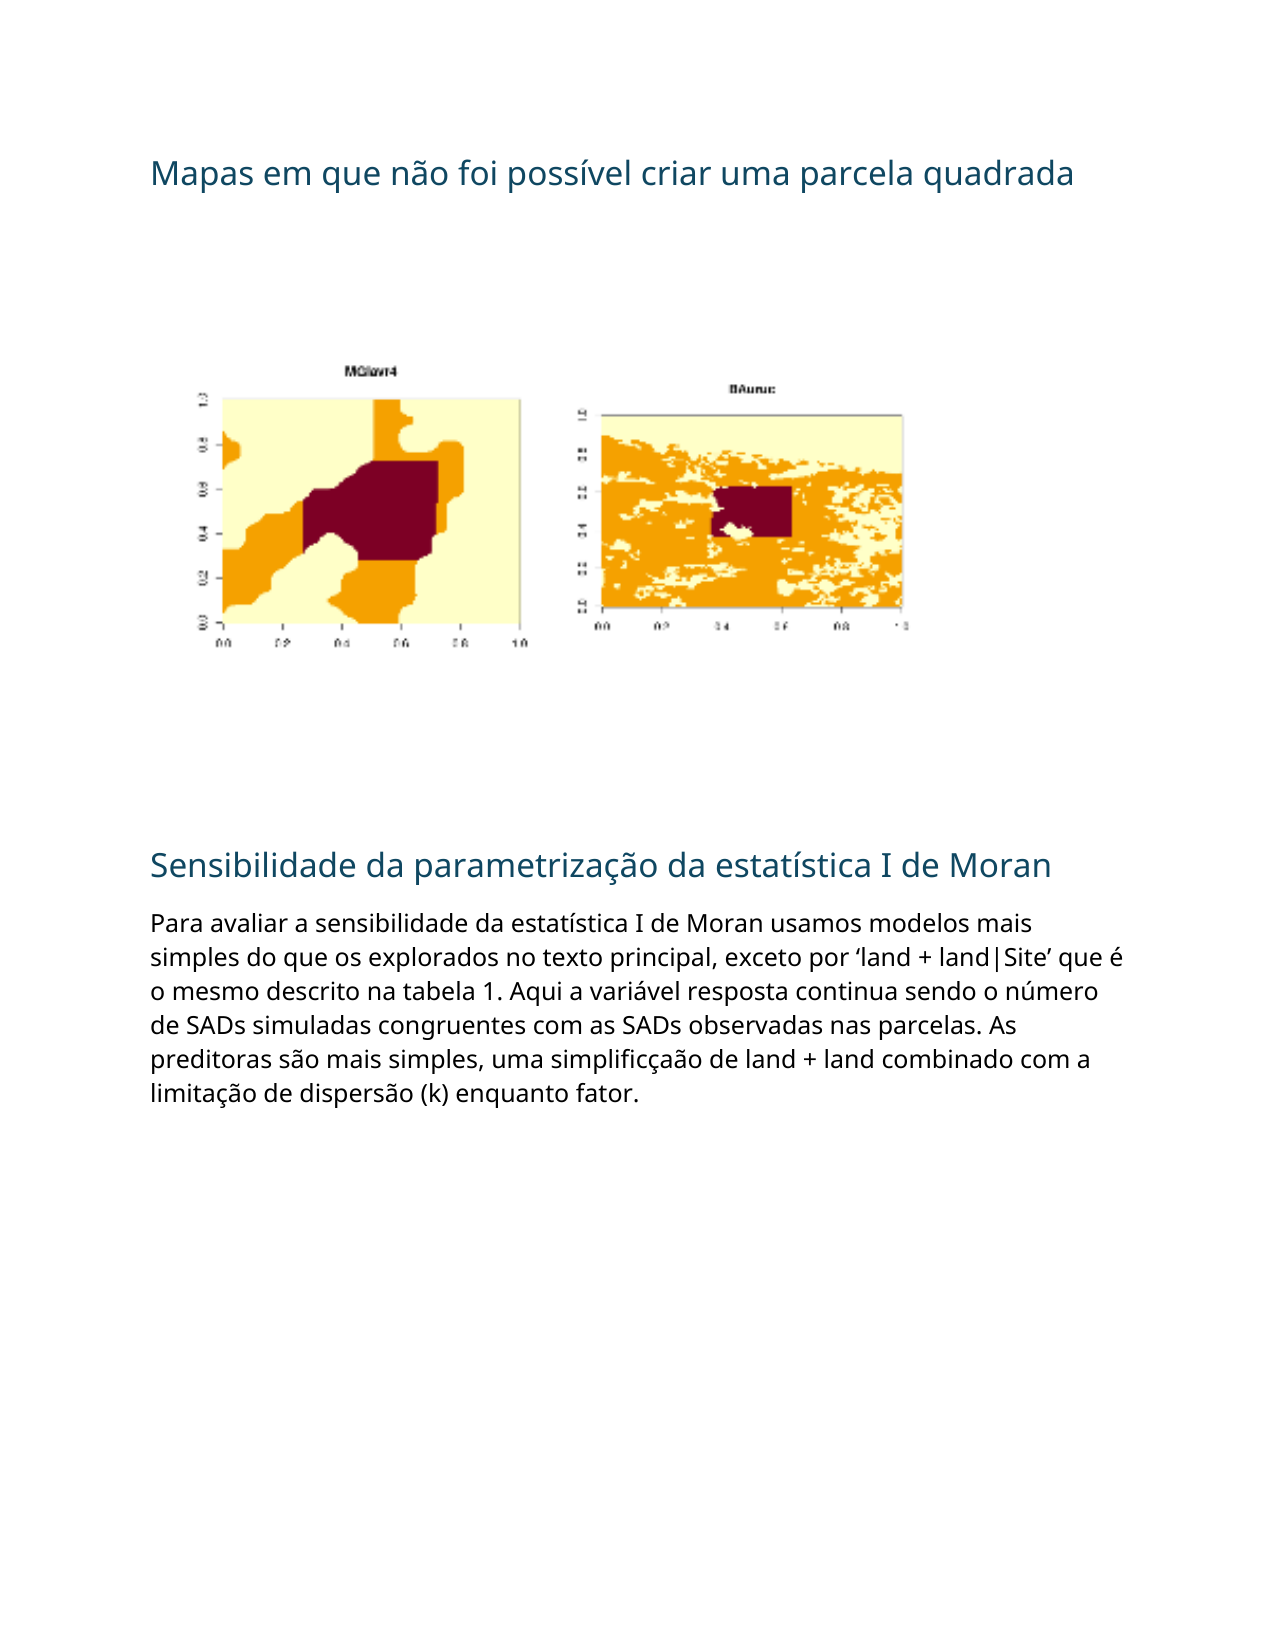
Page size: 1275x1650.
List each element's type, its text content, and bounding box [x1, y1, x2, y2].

text Para avaliar a sensibilidade da estatística I de Moran usamos modelos mais simples do que os explorados no texto principal, exceto por ‘land + land|Site’ que é o mesmo descrito na tabela 1. Aqui a variável resposta continua sendo o número de SADs simuladas congruentes com as SADs observadas nas parcelas. As preditoras são mais simples, uma simplificçaão de land + land combinado com a limitação de dispersão (k) enquanto fator. [150, 906, 1125, 1110]
subtitle Sensibilidade da parametrização da estatística I de Moran [150, 841, 1125, 887]
subtitle Mapas em que não foi possível criar uma parcela quadrada [150, 150, 1125, 195]
picture [168, 214, 930, 823]
